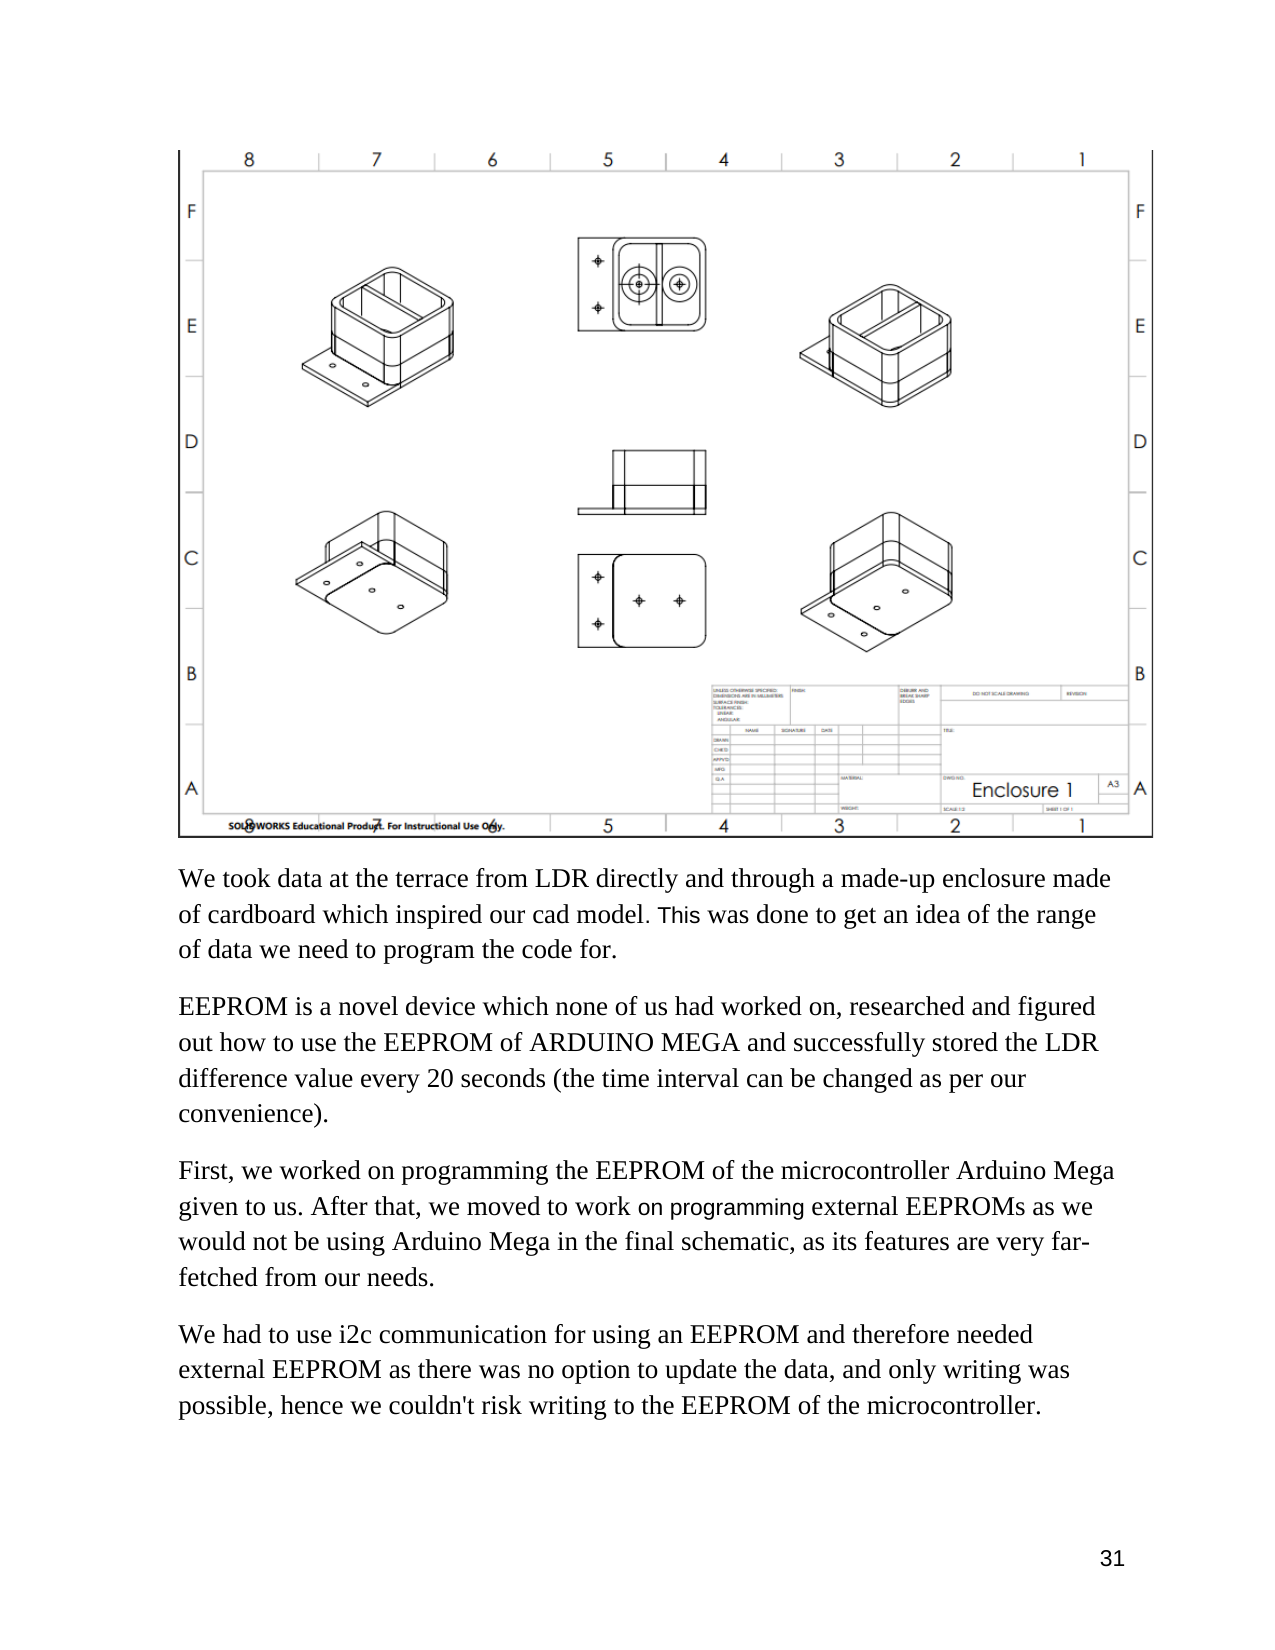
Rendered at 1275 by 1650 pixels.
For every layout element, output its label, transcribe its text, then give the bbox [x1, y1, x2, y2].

text We took data at the terrace from LDR directly and through a made-up enclosure made of cardboard which inspired our cad model. This was done to get an idea of the range of data we need to program the code for. [178, 862, 1125, 965]
text First, we worked on programming the EEPROM of the microcontroller Arduino Mega given to us. After that, we moved to work on programming external EEPROMs as we would not be using Arduino Mega in the final schematic, as its features are very far-fetched from our needs. [178, 1154, 1125, 1292]
text EEPROM is a novel device which none of us had worked on, researched and figured out how to use the EEPROM of ARDUINO MEGA and successfully stored the LDR difference value every 20 seconds (the time interval can be changed as per our convenience). [178, 990, 1125, 1128]
picture [178, 150, 1154, 838]
text We had to use i2c communication for using an EEPROM and therefore needed external EEPROM as there was no option to update the data, and only writing was possible, hence we couldn't risk writing to the EEPROM of the microcontroller. [178, 1318, 1125, 1420]
